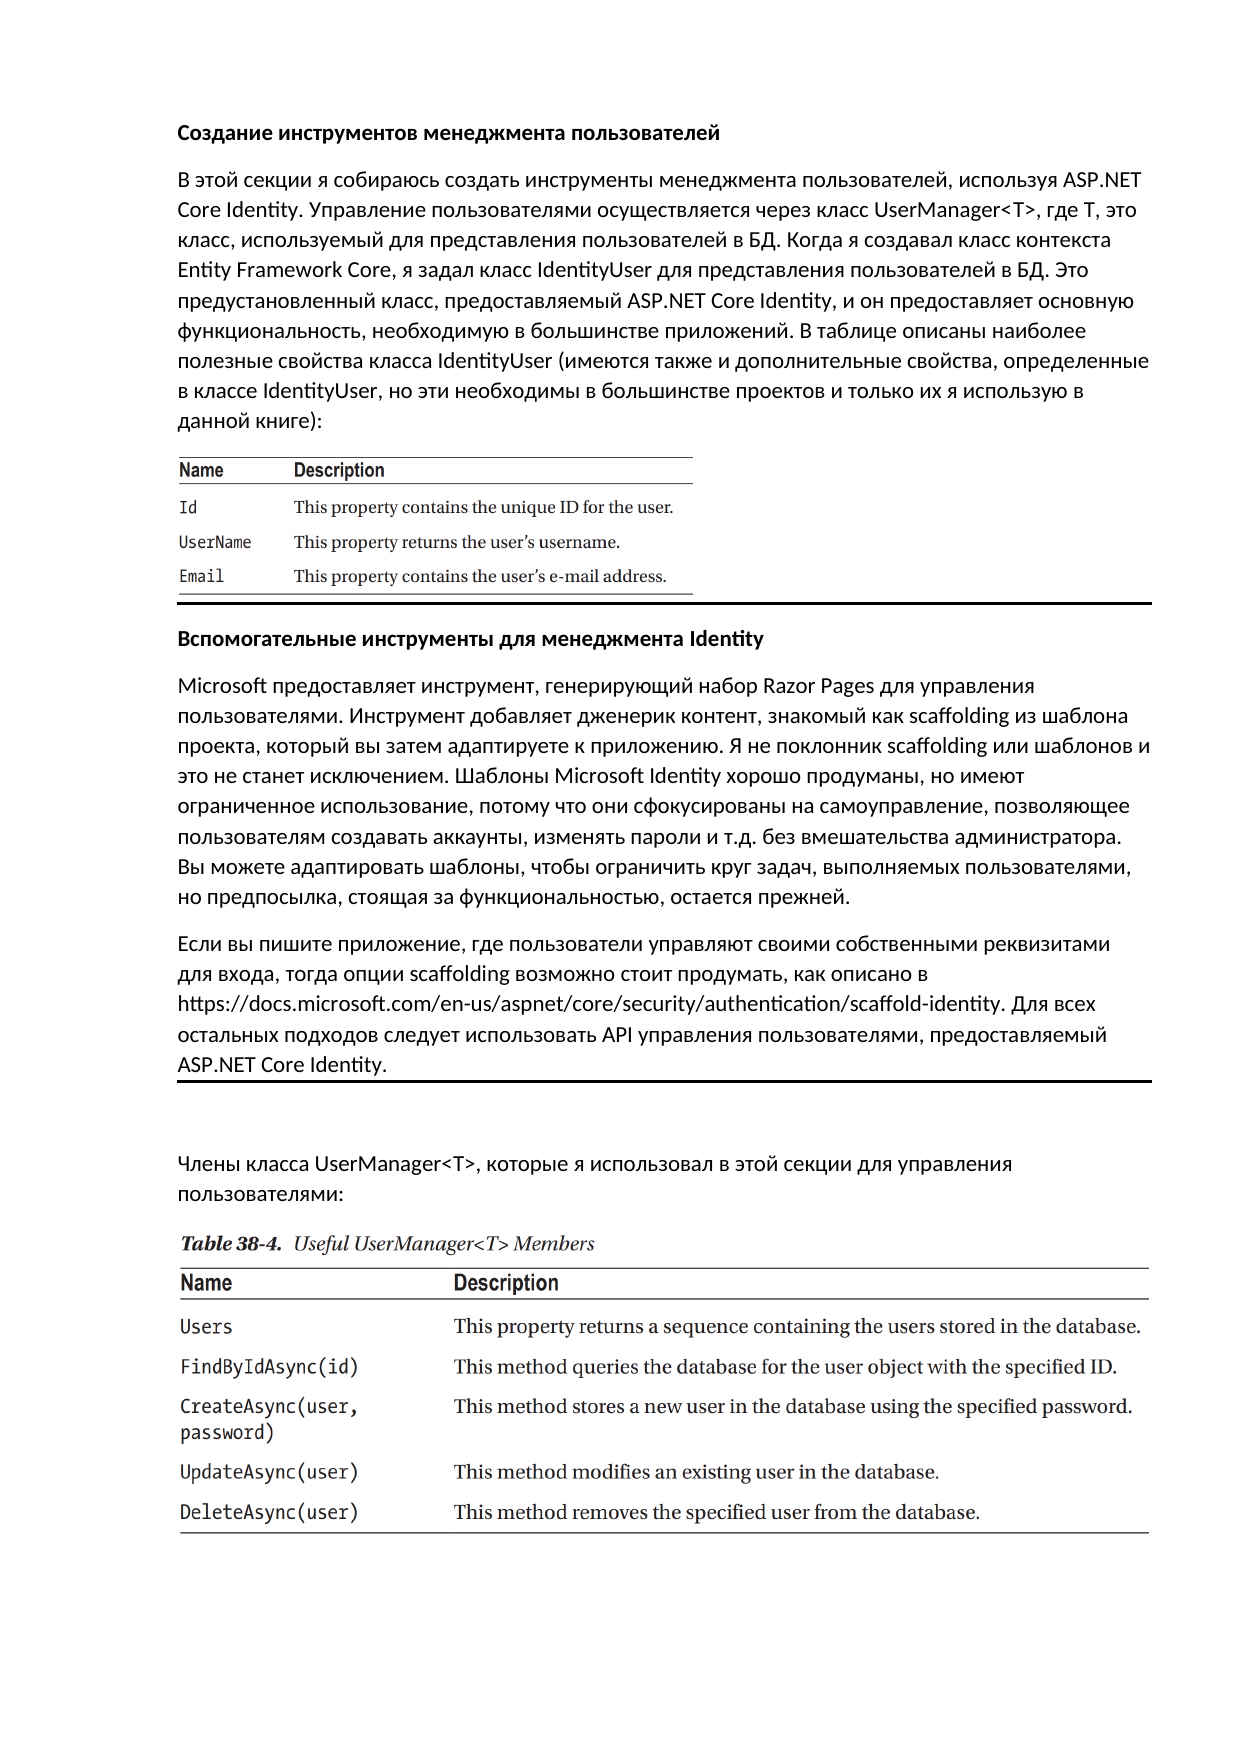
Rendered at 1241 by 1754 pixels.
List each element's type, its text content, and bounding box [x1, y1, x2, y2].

text Microsoft предоставляет инструмент, генерирующий набор Razor Pages для управления пользователями. Инструмент добавляет дженерик контент, знакомый как scaffolding из шаблона проекта, который вы затем адаптируете к приложению. Я не поклонник scaffolding или шаблонов и это не станет исключением. Шаблоны Microsoft Identity хорошо продуманы, но имеют ограниченное использование, потому что они сфокусированы на самоуправление, позволяющее пользователям создавать аккаунты, изменять пароли и т.д. без вмешательства администратора. Вы можете адаптировать шаблоны, чтобы ограничить круг задач, выполняемых пользователями, но предпосылка, стоящая за функциональностью, остается прежней. [177, 671, 1152, 910]
text Члены класса UserManager<T>, которые я использовал в этой секции для управления пользователями: [177, 1149, 1152, 1207]
text Создание инструментов менеджмента пользователей [177, 118, 1152, 146]
text Если вы пишите приложение, где пользователи управляют своими собственными реквизитами для входа, тогда опции scaffolding возможно стоит продумать, как описано в https://docs.microsoft.com/en-us/aspnet/core/security/authentication/scaffold-identity. Для всех остальных подходов следует использовать API управления пользователями, предоставляемый ASP.NET Core Identity. [177, 929, 1152, 1080]
picture [177, 1226, 1152, 1536]
text Вспомогательные инструменты для менеджмента Identity [177, 624, 1152, 652]
picture [177, 453, 699, 600]
text В этой секции я собираюсь создать инструменты менеджмента пользователей, используя ASP.NET Core Identity. Управление пользователями осуществляется через класс UserManager<T>, где Т, это класс, используемый для представления пользователей в БД. Когда я создавал класс контекста Entity Framework Core, я задал класс IdentityUser для представления пользователей в БД. Это предустановленный класс, предоставляемый ASP.NET Core Identity, и он предоставляет основную функциональность, необходимую в большинстве приложений. В таблице описаны наиболее полезные свойства класса IdentityUser (имеются также и дополнительные свойства, определенные в классе IdentityUser, но эти необходимы в большинстве проектов и только их я использую в данной книге): [177, 165, 1152, 435]
